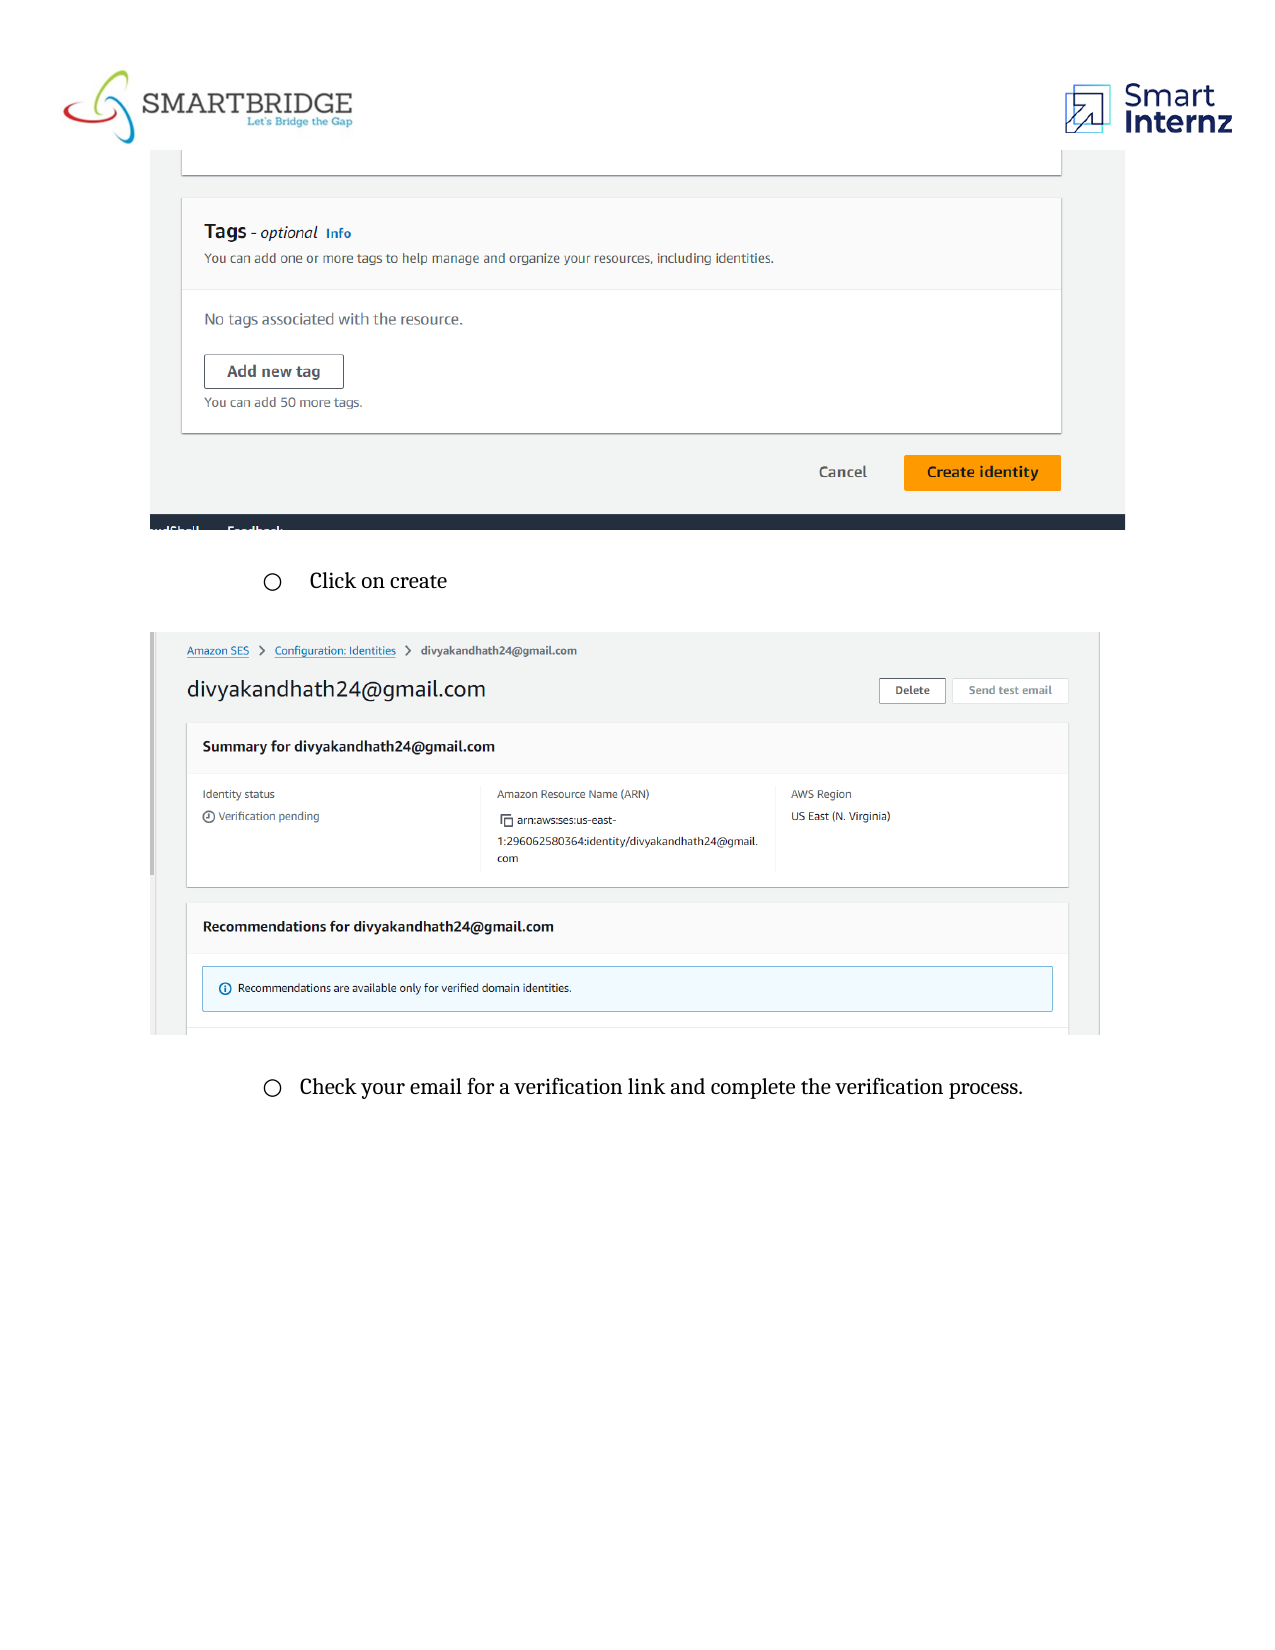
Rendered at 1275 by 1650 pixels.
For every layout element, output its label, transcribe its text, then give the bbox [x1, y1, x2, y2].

list Check your email for a verification link and complete the verification process. [262, 1074, 1125, 1100]
picture [60, 65, 357, 149]
picture [150, 632, 1125, 1035]
picture [150, 150, 1125, 530]
list Click on create [262, 568, 1125, 594]
picture [1060, 83, 1237, 133]
